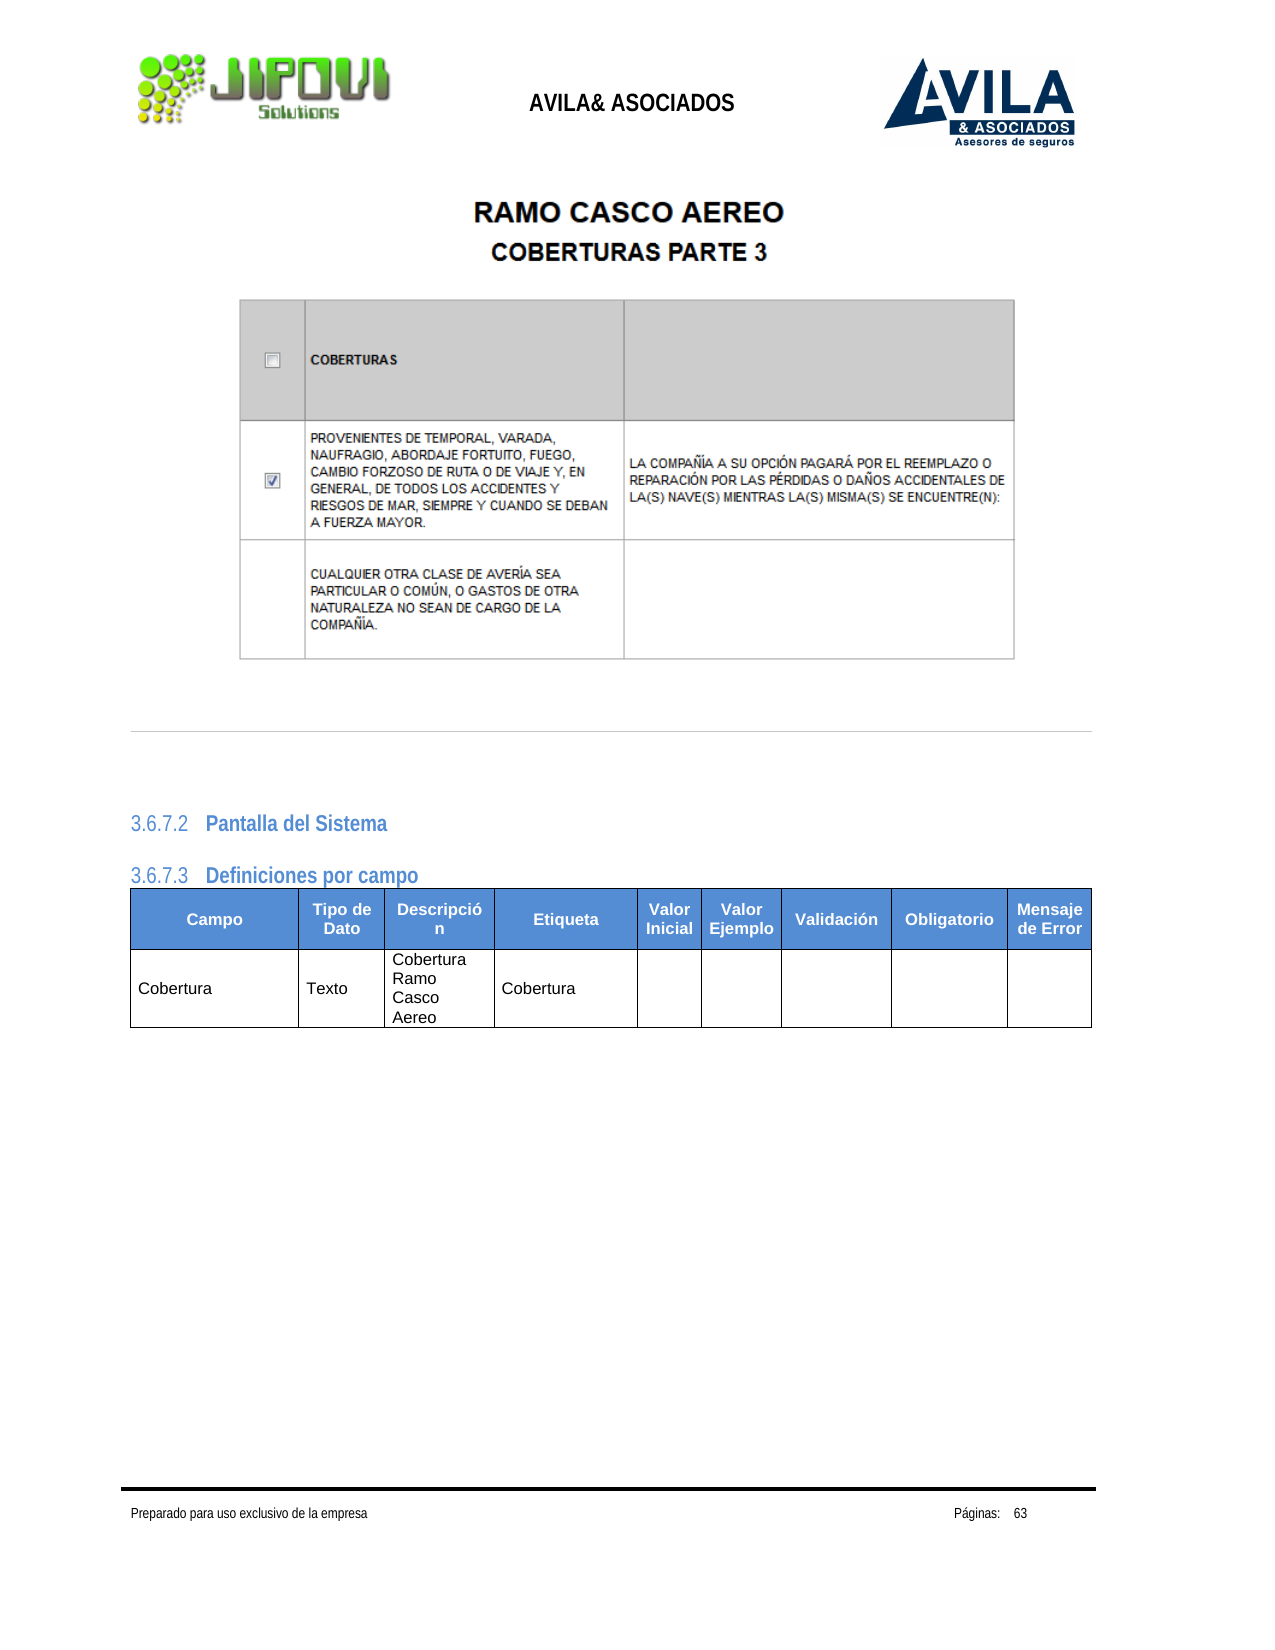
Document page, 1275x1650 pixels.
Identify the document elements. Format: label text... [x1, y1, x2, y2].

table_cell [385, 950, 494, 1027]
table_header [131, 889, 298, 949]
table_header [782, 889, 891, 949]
picture [130, 184, 1093, 786]
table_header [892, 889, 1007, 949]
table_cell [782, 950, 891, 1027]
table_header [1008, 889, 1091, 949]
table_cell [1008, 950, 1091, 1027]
subtitle Pantalla del Sistema [131, 810, 1092, 837]
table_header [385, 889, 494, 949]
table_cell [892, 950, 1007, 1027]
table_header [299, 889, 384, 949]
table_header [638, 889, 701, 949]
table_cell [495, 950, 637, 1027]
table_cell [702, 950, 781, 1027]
picture [881, 57, 1077, 148]
subtitle Definiciones por campo [131, 862, 1092, 888]
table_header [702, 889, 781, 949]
picture [131, 47, 394, 128]
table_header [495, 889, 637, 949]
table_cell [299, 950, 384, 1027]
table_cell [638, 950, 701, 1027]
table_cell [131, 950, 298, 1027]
